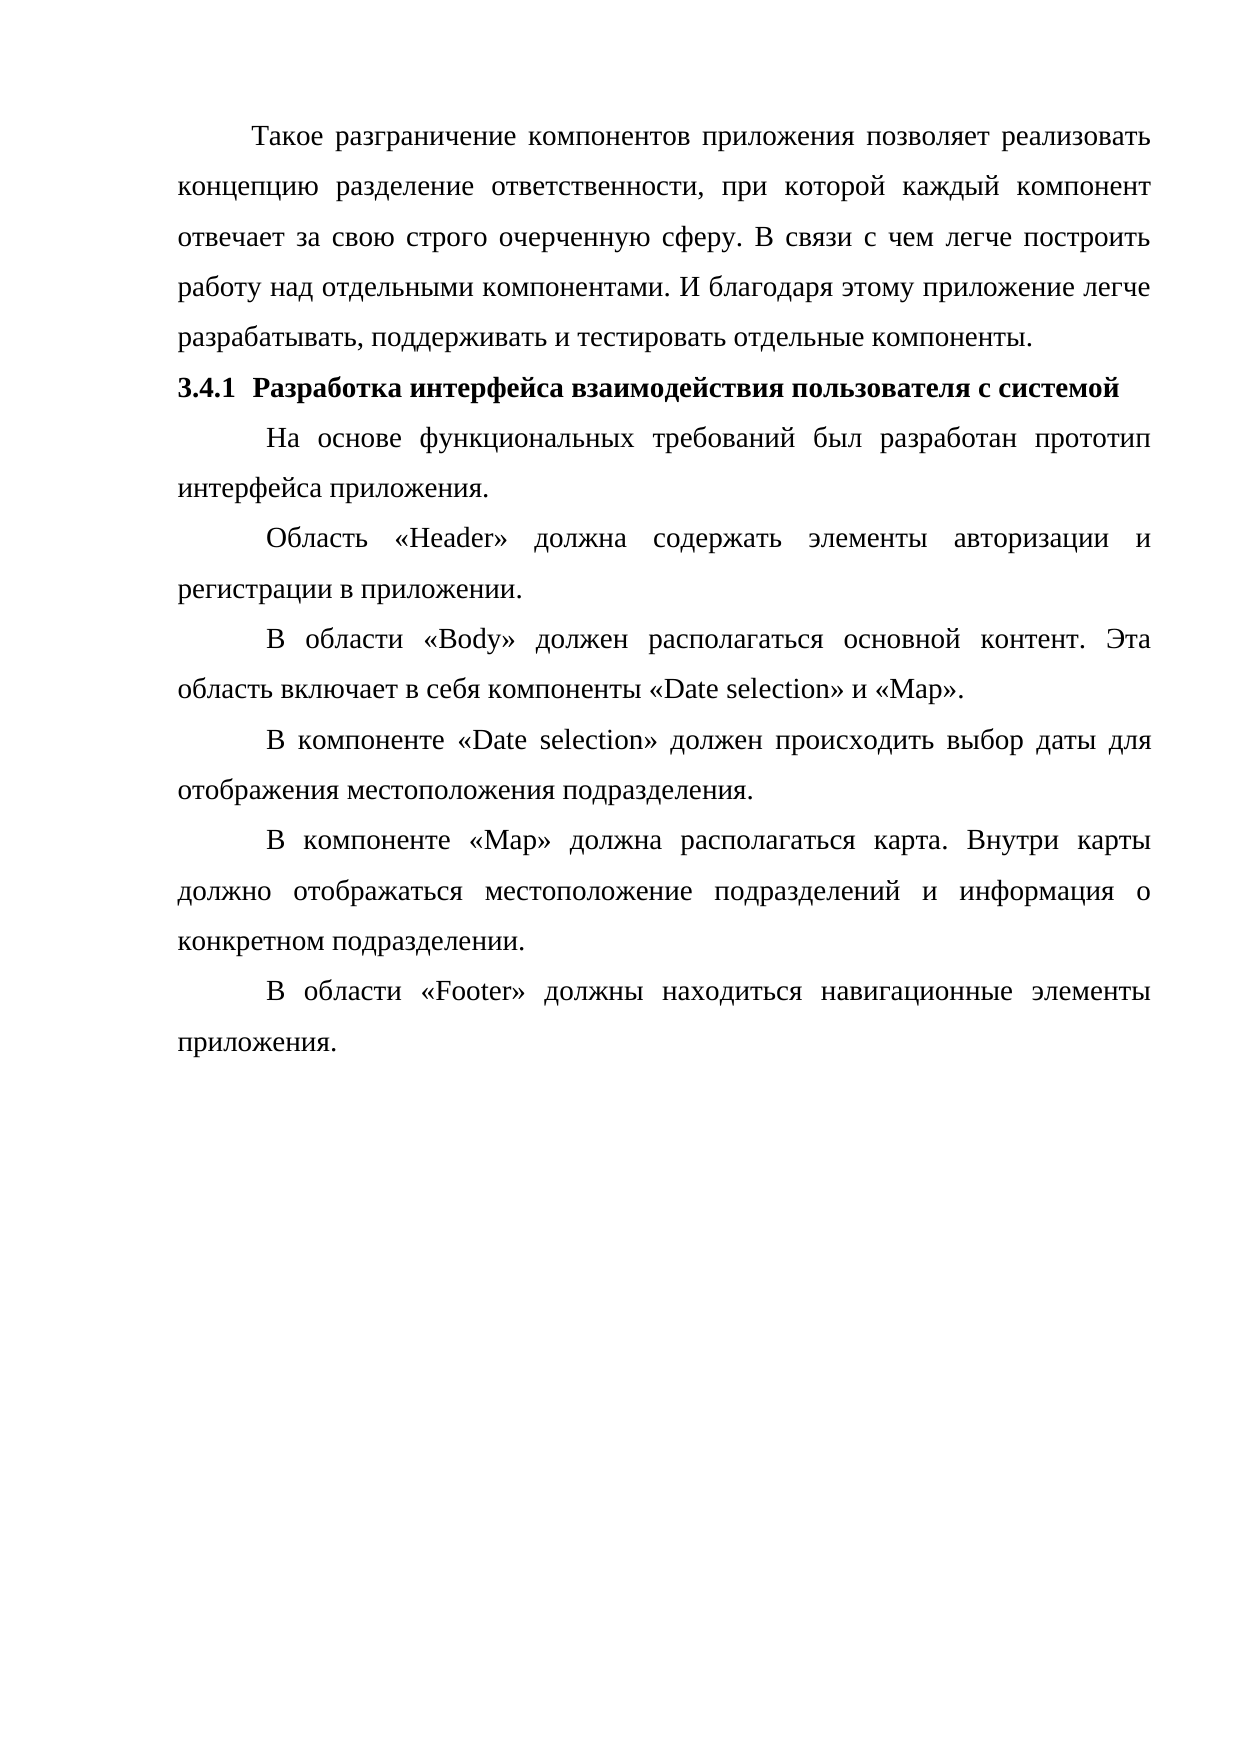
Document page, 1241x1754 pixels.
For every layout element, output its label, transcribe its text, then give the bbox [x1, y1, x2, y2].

text Область «Header» должна содержать элементы авторизации и регистрации в приложении. [177, 521, 1152, 604]
text Такое разграничение компонентов приложения позволяет реализовать концепцию разделение ответственности, при которой каждый компонент отвечает за свою строго очерченную сферу. В связи с чем легче построить работу над отдельными компонентами. И благодаря этому приложение легче разрабатывать, поддерживать и тестировать отдельные компоненты. [177, 118, 1152, 353]
text В компоненте «Date selection» должен происходить выбор даты для отображения местоположения подразделения. [177, 722, 1152, 806]
text В области «Body» должен располагаться основной контент. Эта область включает в себя компоненты «Date seleсtion» и «Map». [177, 621, 1152, 705]
subtitle Разработка интерфейса взаимодействия пользователя с системой [177, 370, 1152, 403]
text В компоненте «Map» должна располагаться карта. Внутри карты должно отображаться местоположение подразделений и информация о конкретном подразделении. [177, 822, 1152, 957]
text В области «Footer» должны находиться навигационные элементы приложения. [177, 973, 1152, 1057]
text На основе функциональных требований был разработан прототип интерфейса приложения. [177, 420, 1152, 504]
